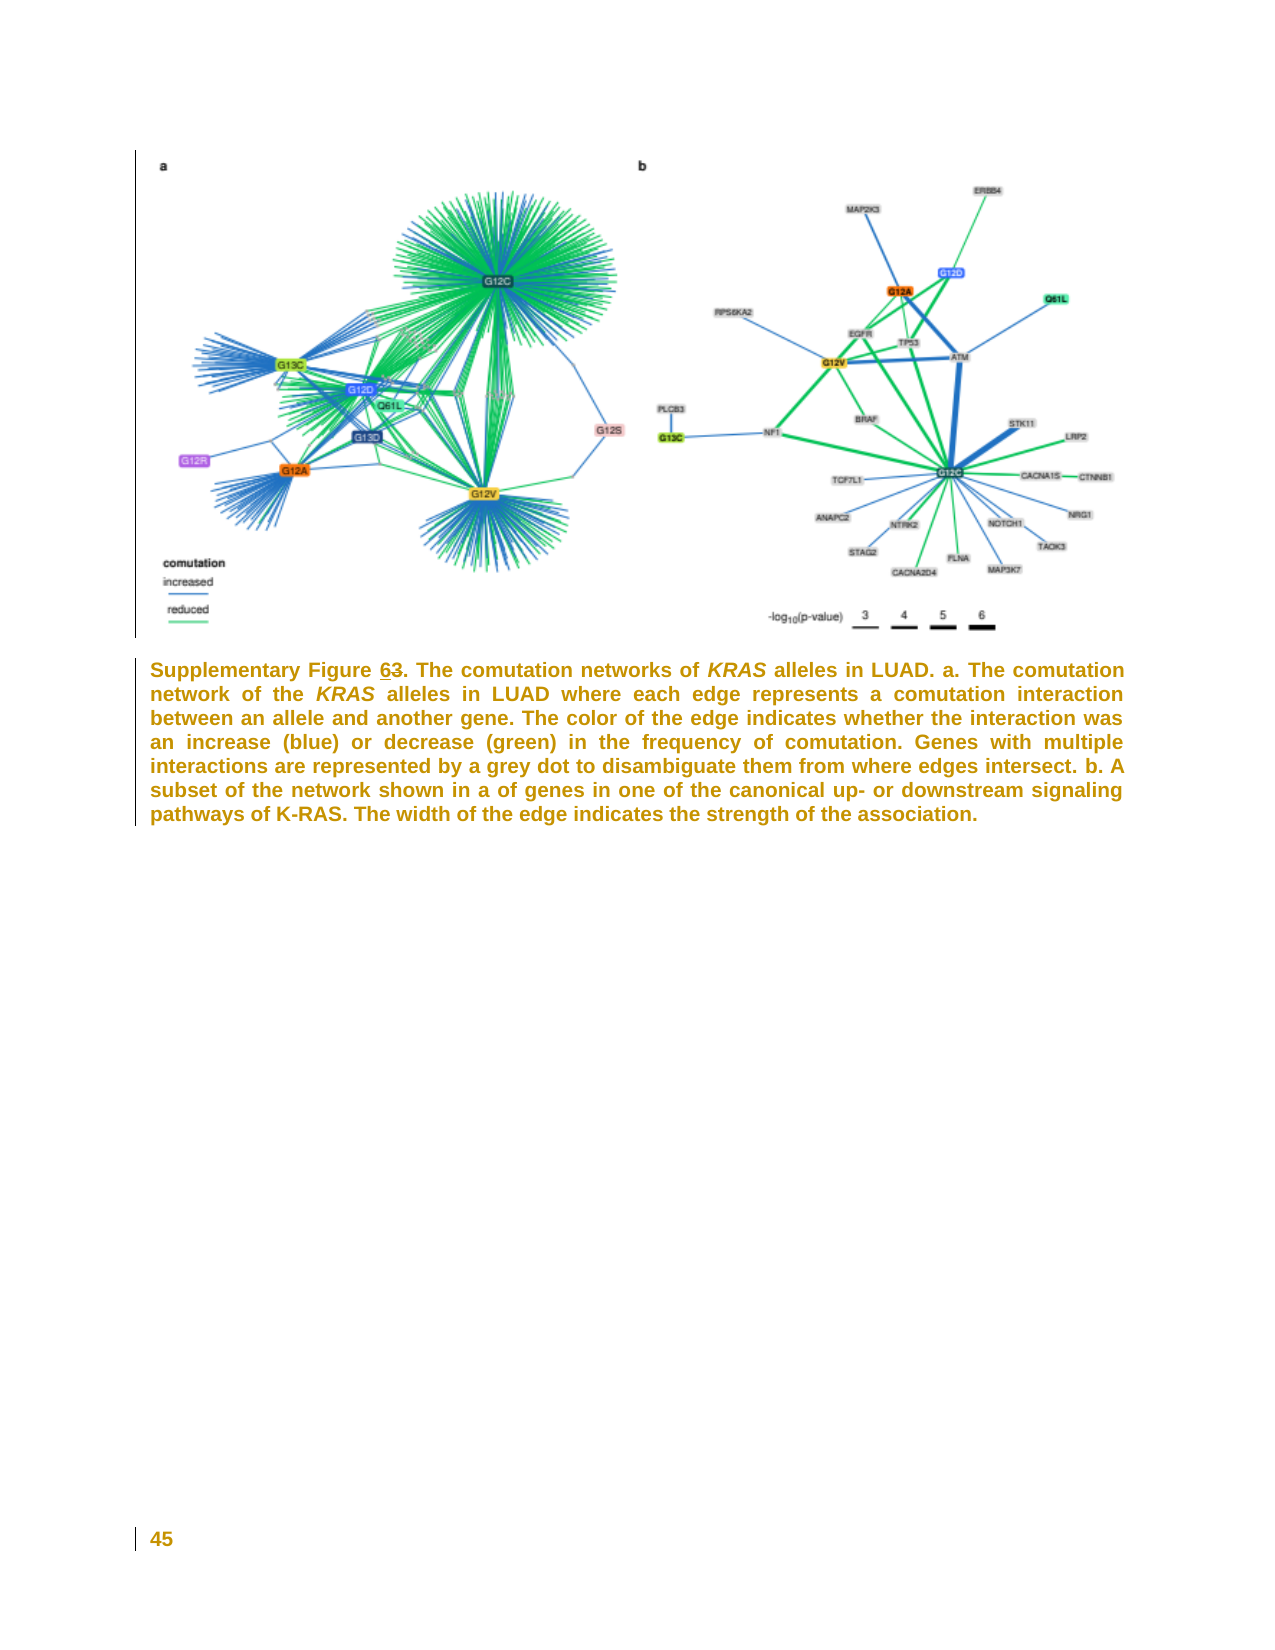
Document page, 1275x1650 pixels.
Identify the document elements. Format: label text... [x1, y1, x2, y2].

text Supplementary Figure . The comutation networks of KRAS alleles in LUAD. a. The comutation network of the KRAS alleles in LUAD where each edge represents a comutation interaction between an allele and another gene. The color of the edge indicates whether the interaction was an increase (blue) or decrease (green) in the frequency of comutation. Genes with multiple interactions are represented by a grey dot to disambiguate them from where edges intersect. b. A subset of the network shown in a of genes in one of the canonical up- or downstream signaling pathways of K-RAS. The width of the edge indicates the strength of the association. [150, 658, 1125, 826]
